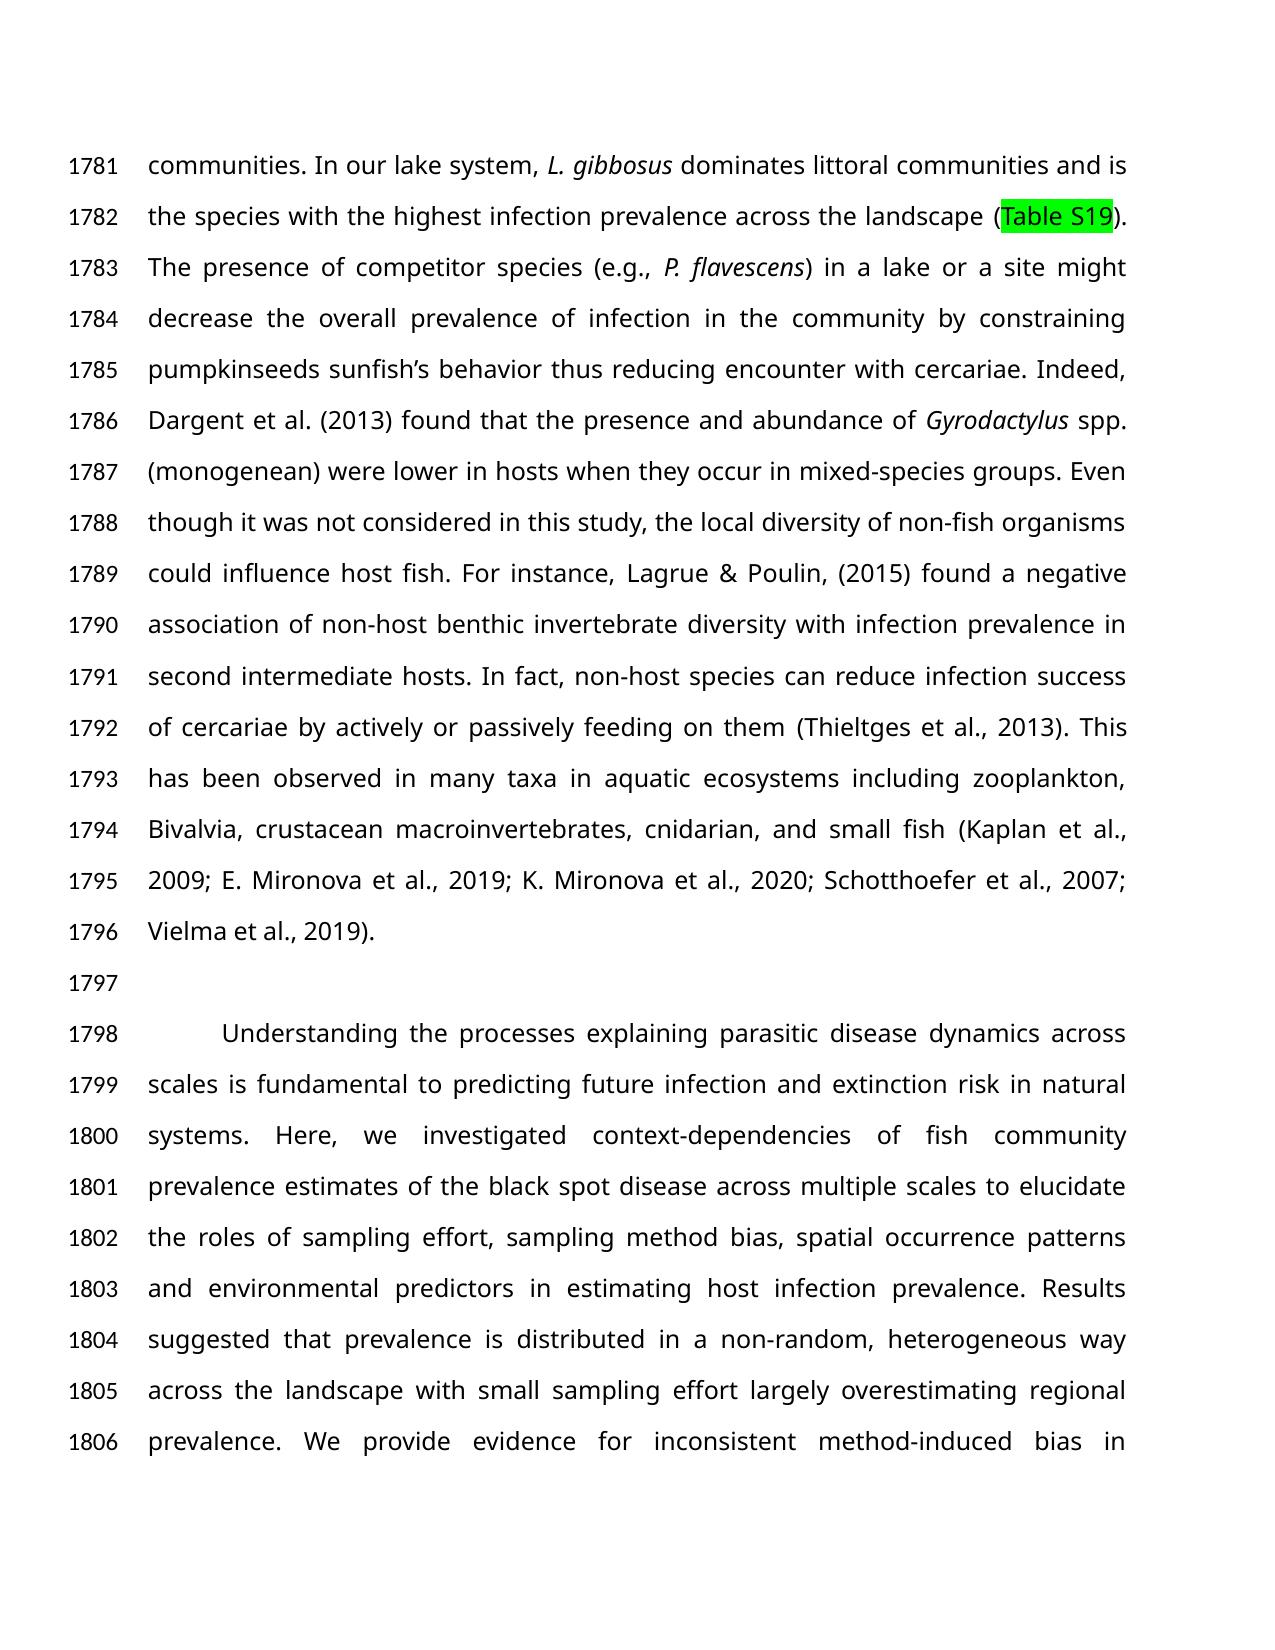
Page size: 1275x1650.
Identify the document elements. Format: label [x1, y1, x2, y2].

text [148, 148, 1127, 947]
text [148, 1015, 1127, 1458]
